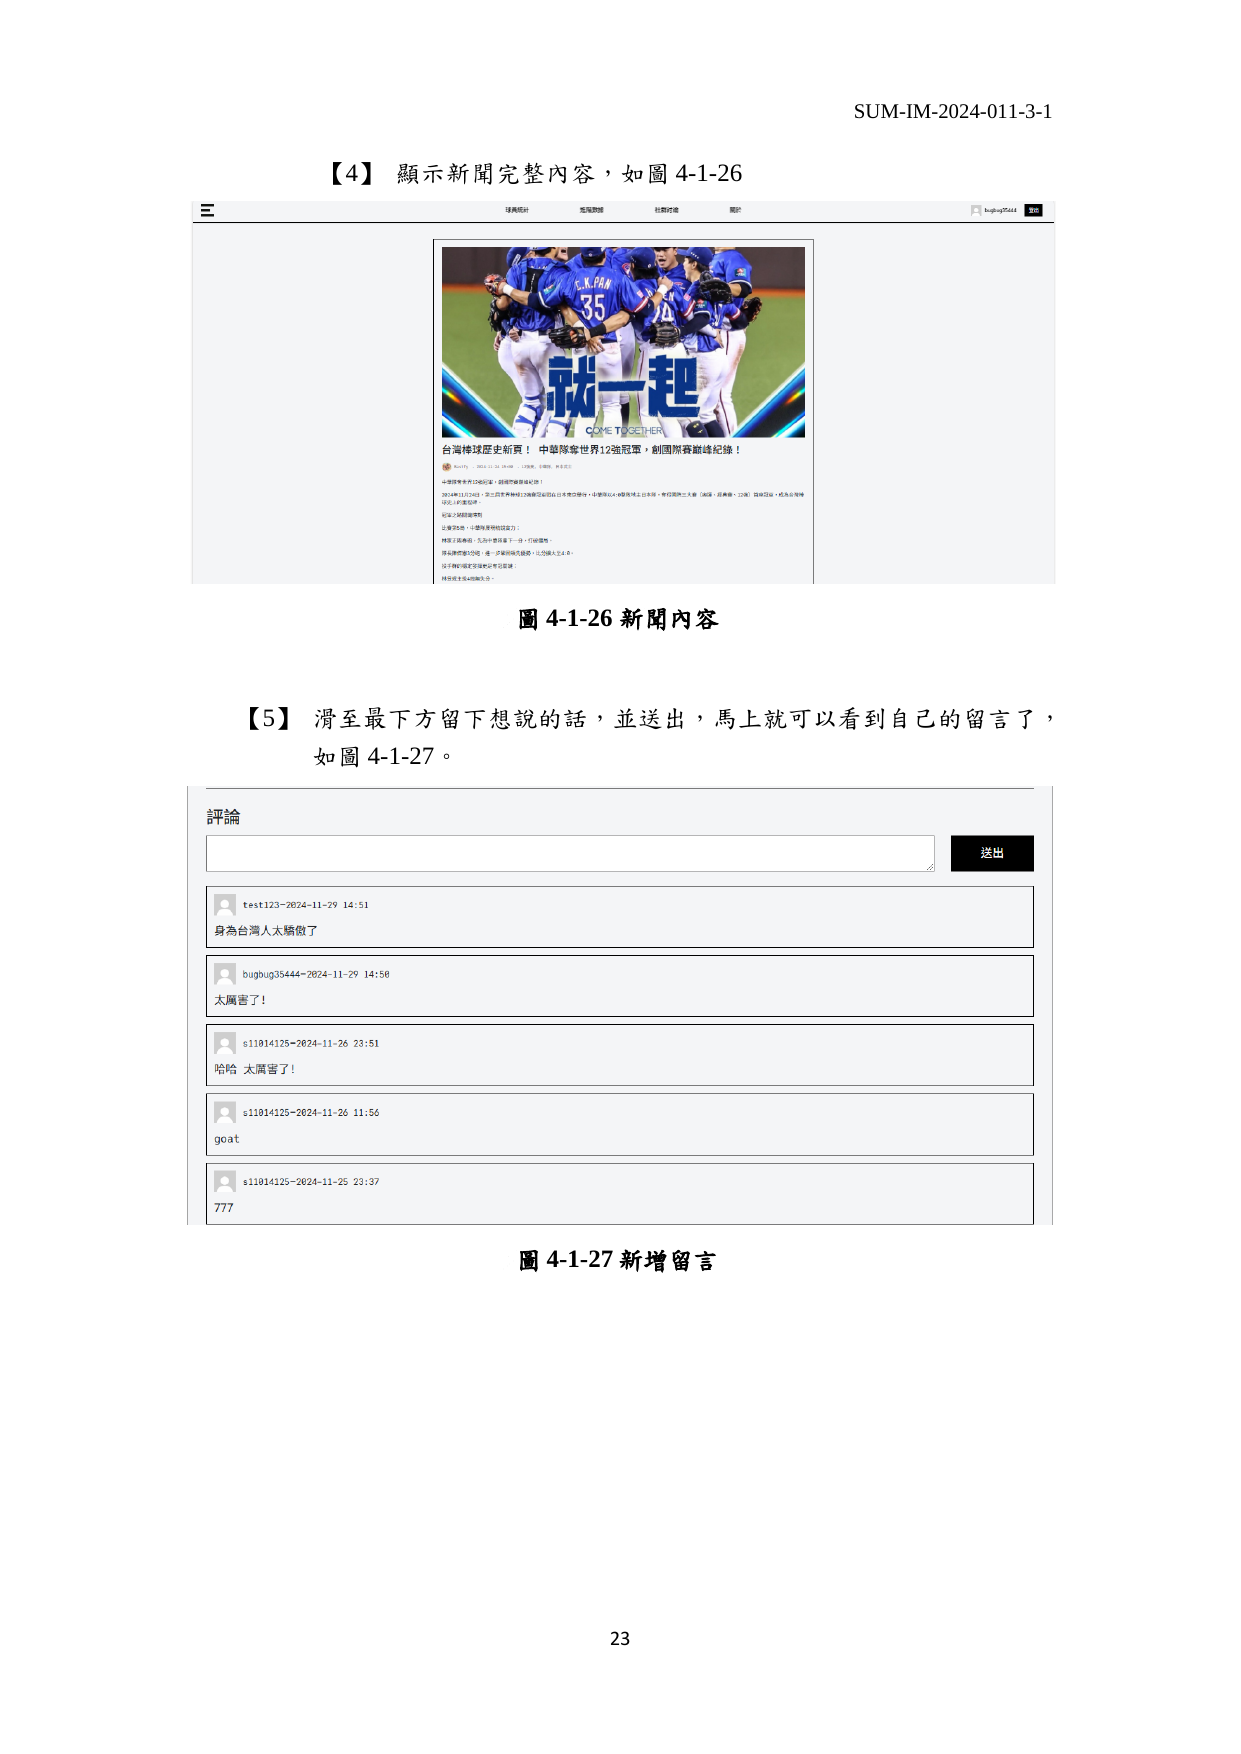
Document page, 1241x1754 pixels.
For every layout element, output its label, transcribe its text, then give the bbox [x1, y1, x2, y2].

list 顯示新聞完整內容，如圖4-1-26 [320, 152, 1046, 189]
list 滑至最下方留下想說的話，並送出，馬上就可以看到自己的留言了，如圖4-1-27。 [237, 697, 1046, 772]
picture [187, 786, 1053, 1225]
text 圖4-1-27新增留言 [188, 1225, 1046, 1275]
picture [190, 201, 1056, 584]
